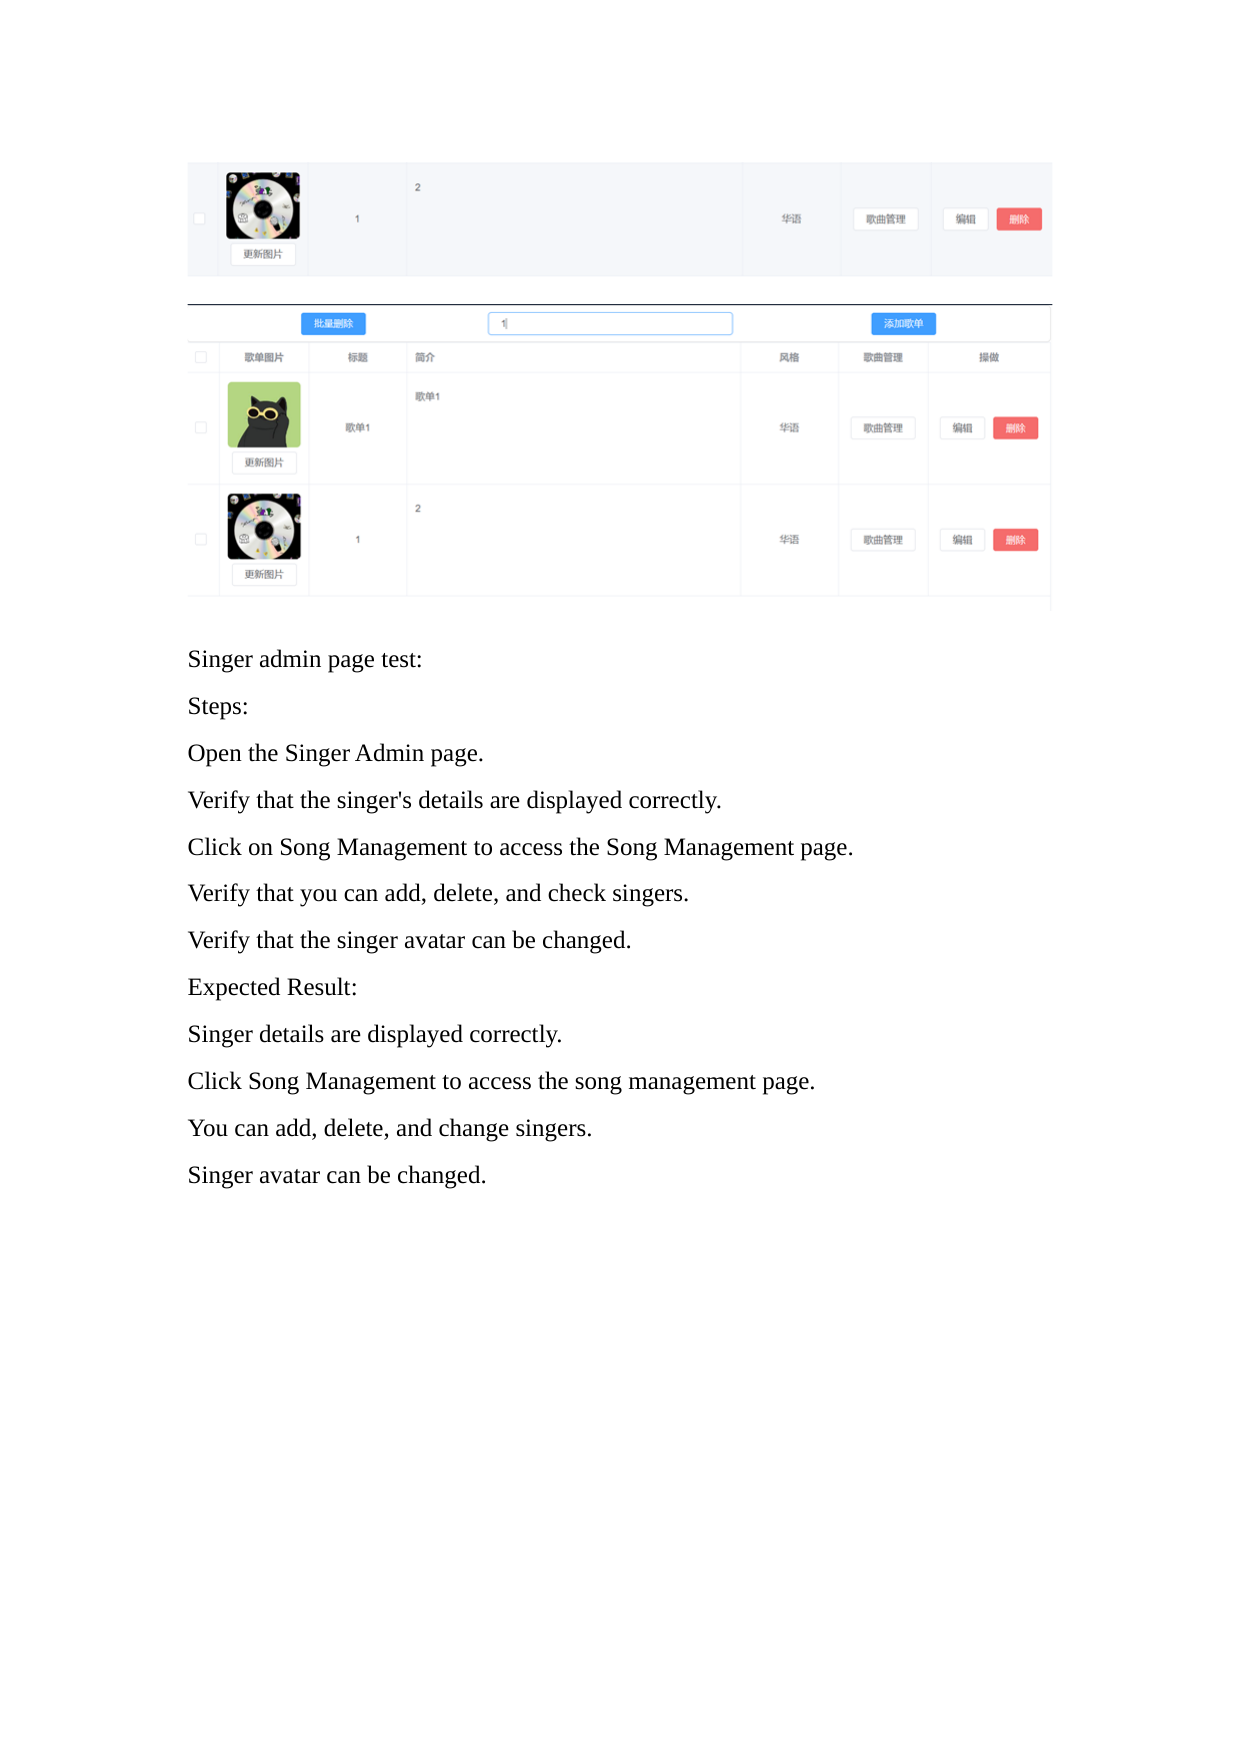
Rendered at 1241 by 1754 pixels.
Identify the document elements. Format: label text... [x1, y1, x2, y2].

text Open the Singer Admin page. [187, 736, 1053, 768]
picture [187, 162, 1053, 279]
text Verify that you can add, delete, and check singers. [187, 877, 1053, 909]
text Singer details are displayed correctly. [187, 1017, 1053, 1050]
text Click on Song Management to access the Song Management page. [187, 830, 1053, 862]
text Click Song Management to access the song management page. [187, 1064, 1053, 1097]
text You can add, delete, and change singers. [187, 1111, 1053, 1143]
text Expected Result: [187, 970, 1053, 1003]
text Steps: [187, 689, 1053, 722]
text Singer admin page test: [187, 642, 1053, 675]
text Singer avatar can be changed. [187, 1158, 1053, 1190]
picture [187, 304, 1053, 611]
text Verify that the singer's details are displayed correctly. [187, 783, 1053, 815]
text Verify that the singer avatar can be changed. [187, 923, 1053, 956]
